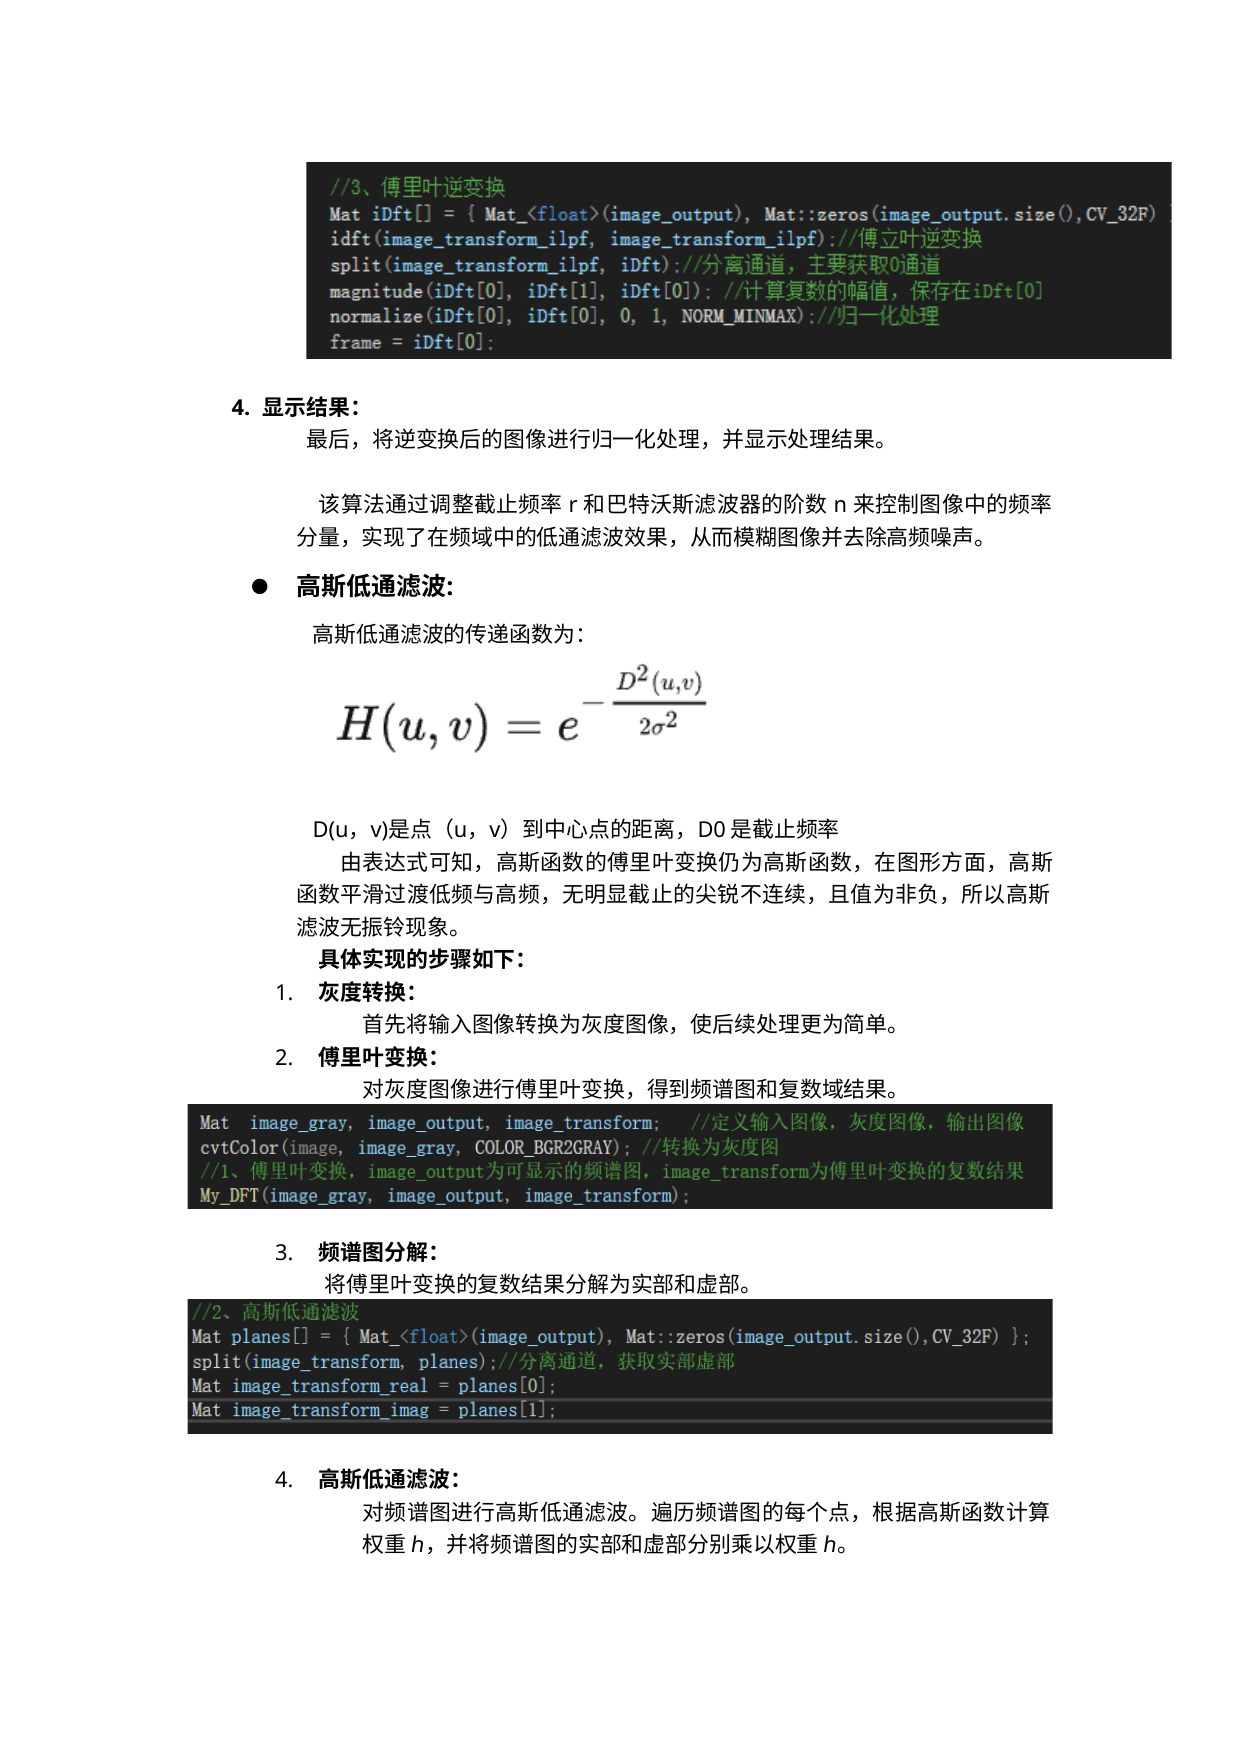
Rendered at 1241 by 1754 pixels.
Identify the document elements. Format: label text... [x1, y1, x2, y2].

picture [187, 1104, 1053, 1209]
list 由表达式可知，高斯函数的傅里叶变换仍为高斯函数，在图形方面，高斯函数平滑过渡低频与高频，无明显截止的尖锐不连续，且值为非负，所以高斯滤波无振铃现象。 [296, 844, 1053, 942]
list 显示结果： [187, 389, 1053, 422]
picture [312, 649, 758, 784]
list 频谱图分解： [275, 1234, 1053, 1267]
picture [187, 1299, 1053, 1434]
list 对频谱图进行高斯低通滤波。遍历频谱图的每个点，根据高斯函数计算权重 ℎ，并将频谱图的实部和虚部分别乘以权重 ℎ。 [362, 1494, 1053, 1559]
list 最后，将逆变换后的图像进行归一化处理，并显示处理结果。 [306, 422, 1053, 454]
list 高斯低通滤波： [275, 1462, 1053, 1494]
list 具体实现的步骤如下： [296, 942, 1053, 974]
text 高斯低通滤波的传递函数为： [275, 617, 1053, 649]
list 该算法通过调整截止频率 r 和巴特沃斯滤波器的阶数 n 来控制图像中的频率分量，实现了在频域中的低通滤波效果，从而模糊图像并去除高频噪声。 [296, 487, 1053, 552]
list 首先将输入图像转换为灰度图像，使后续处理更为简单。 [319, 1007, 1053, 1039]
list 傅里叶变换： [275, 1039, 1053, 1072]
text 对灰度图像进行傅里叶变换，得到频谱图和复数域结果。 [362, 1072, 1053, 1104]
picture [306, 162, 1172, 359]
text D(u，v)是点（u，v）到中心点的距离，D0是截止频率 [275, 812, 1053, 844]
list 灰度转换： [275, 974, 1053, 1007]
list 将傅里叶变换的复数结果分解为实部和虚部。 [319, 1267, 1053, 1299]
list 高斯低通滤波: [250, 552, 1053, 617]
